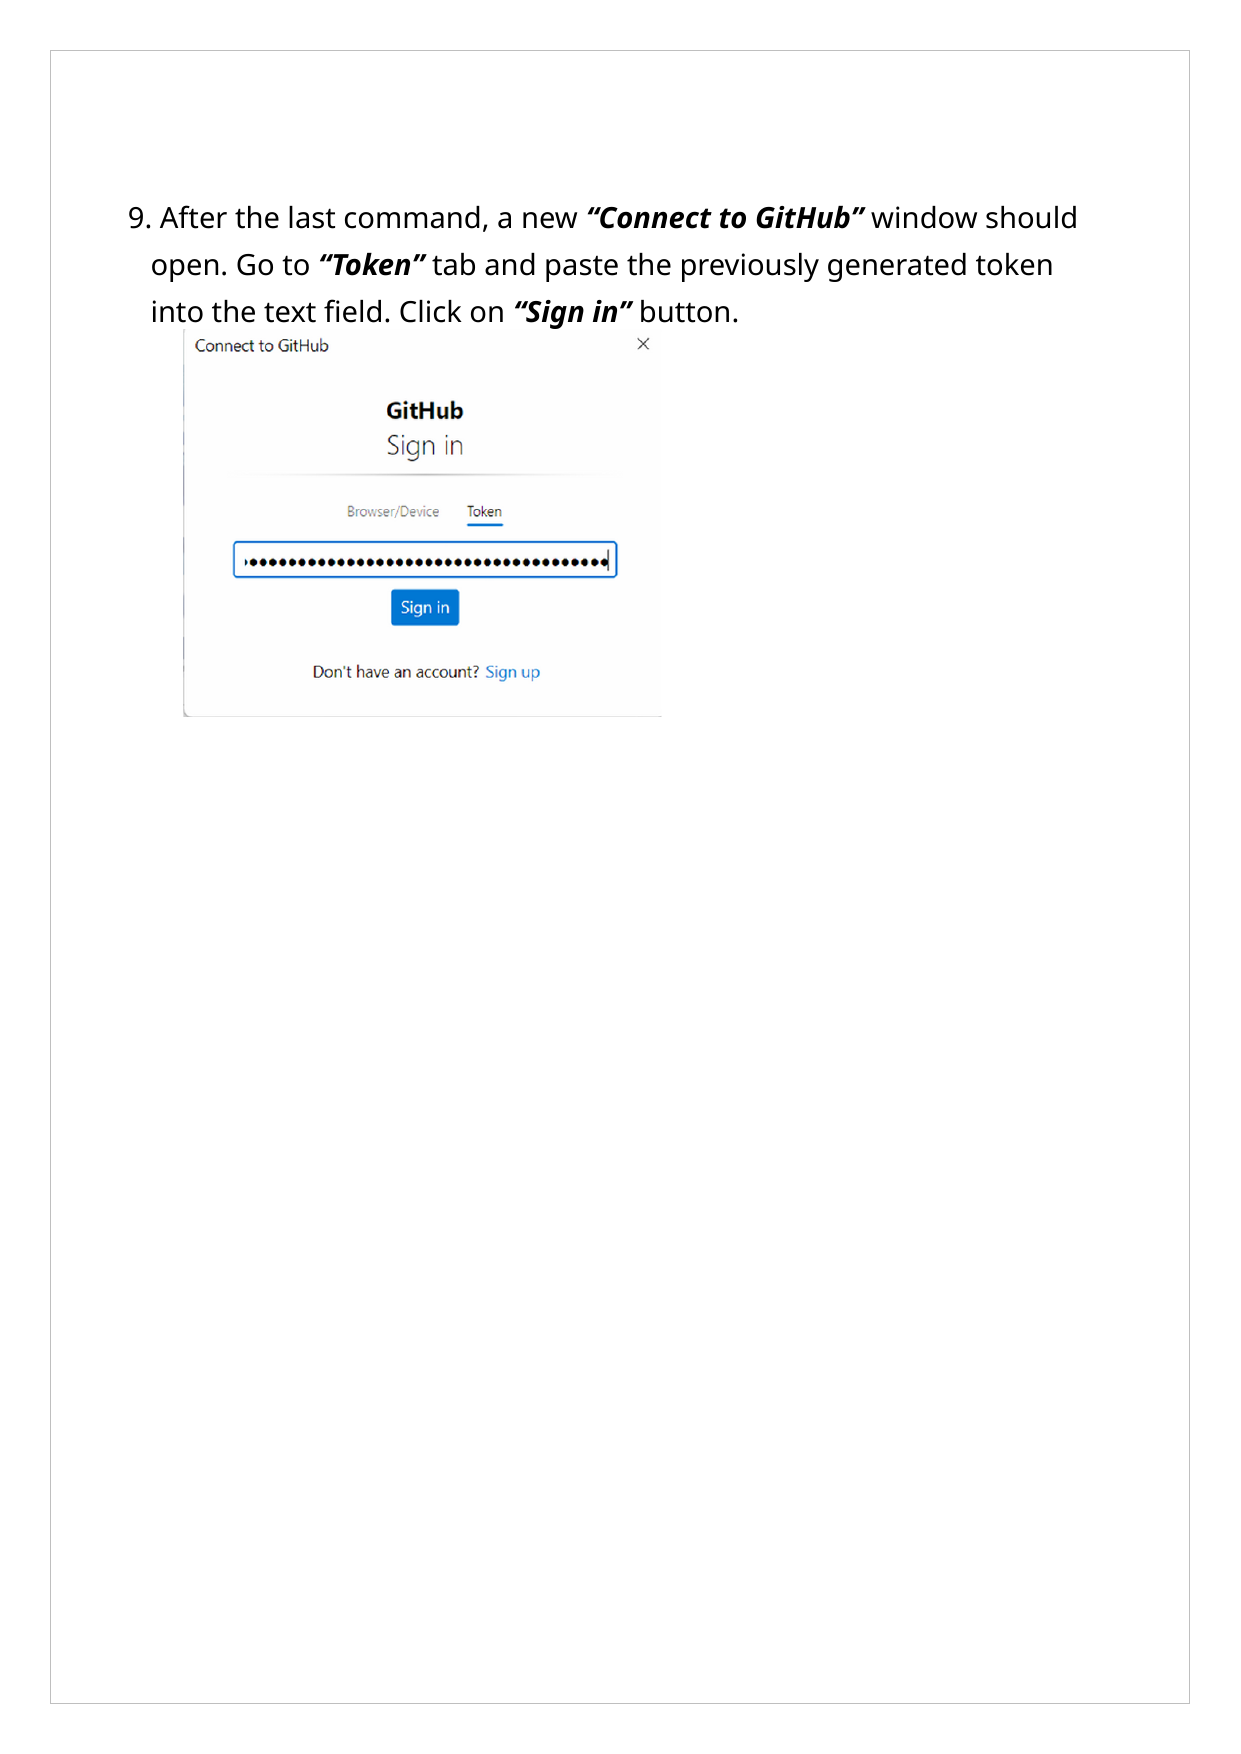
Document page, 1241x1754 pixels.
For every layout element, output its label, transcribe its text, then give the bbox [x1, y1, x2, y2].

picture [183, 329, 662, 717]
text 9. After the last command, a new “Connect to GitHub” window should [112, 197, 1128, 237]
text open. Go to “Token” tab and paste the previously generated token [112, 244, 1128, 284]
text into the text field. Click on “Sign in” button. [112, 291, 1128, 331]
